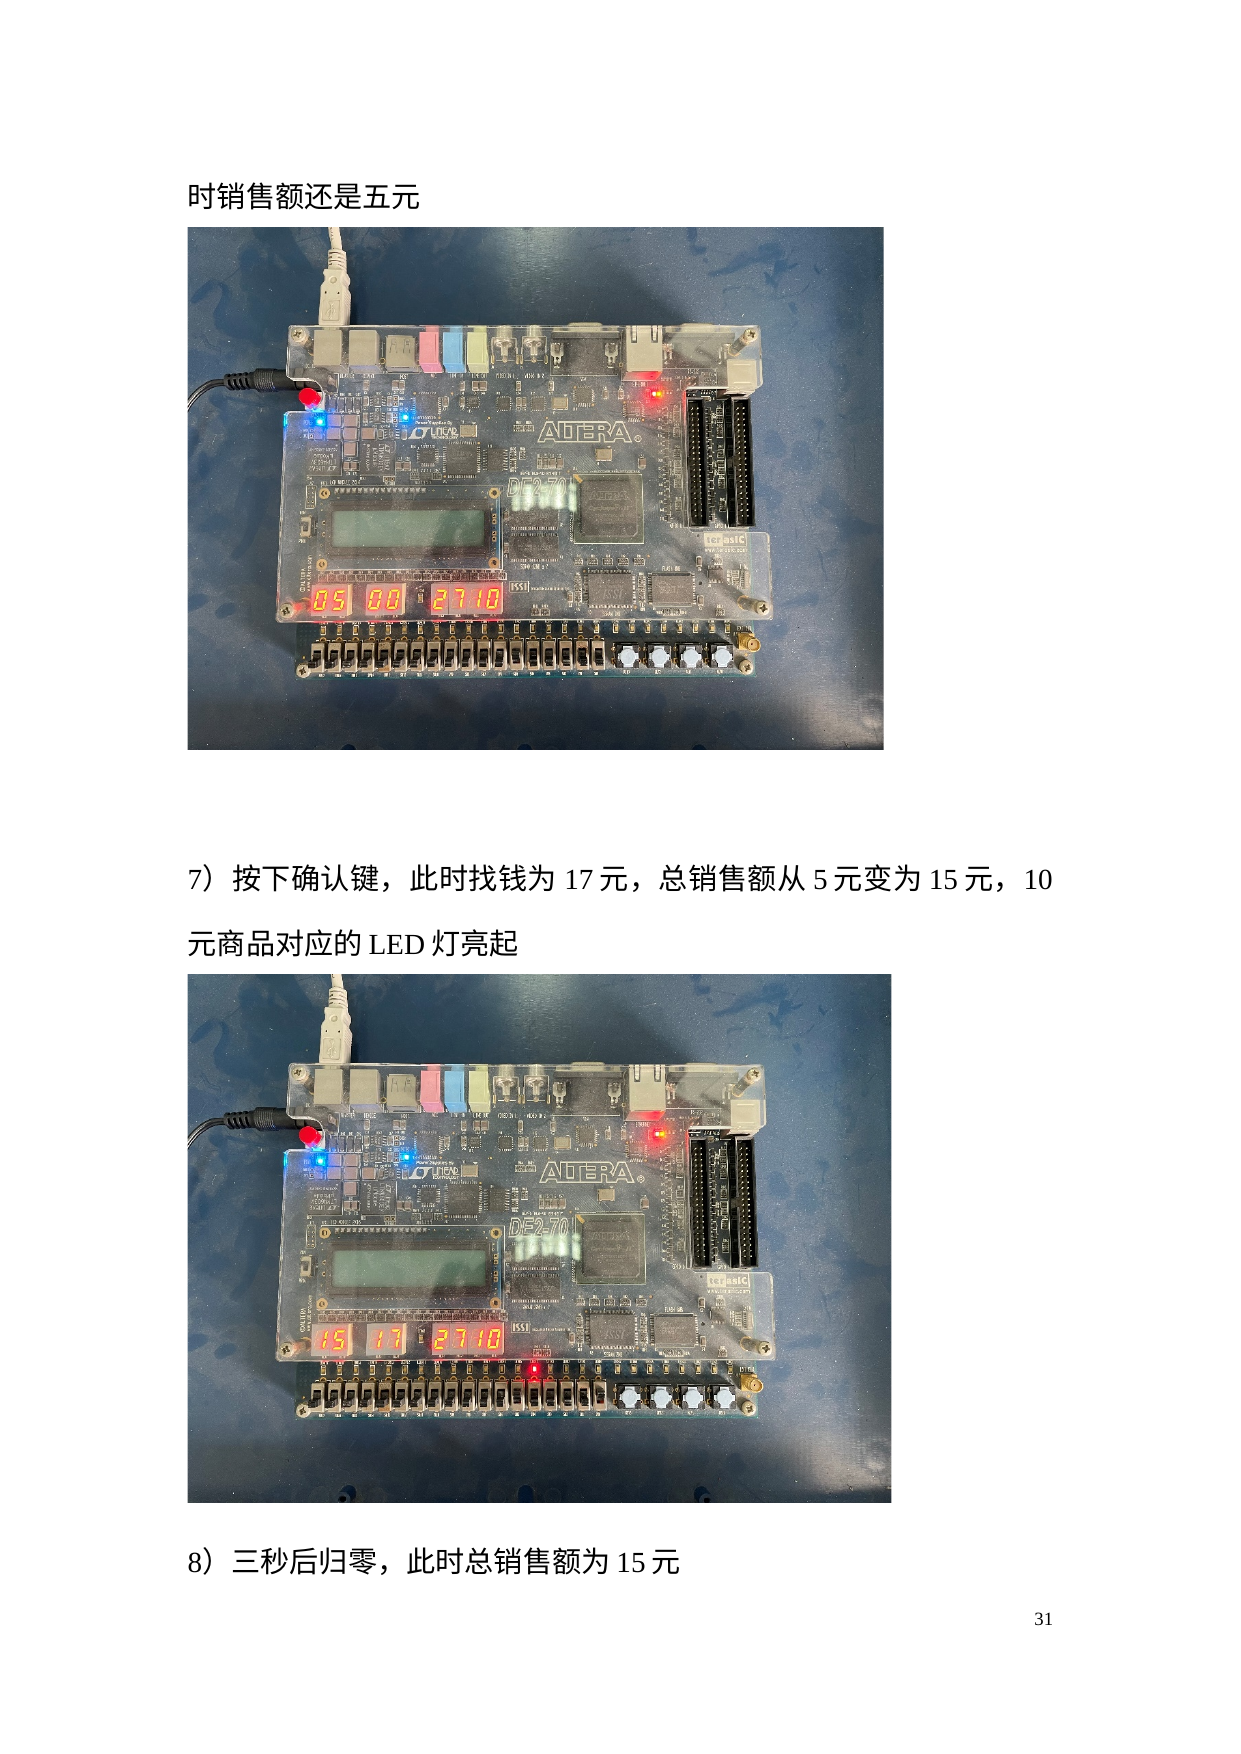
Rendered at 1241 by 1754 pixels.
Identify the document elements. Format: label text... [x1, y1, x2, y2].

text 7）按下确认键，此时找钱为17元，总销售额从5元变为15元，10元商品对应的LED灯亮起 [187, 844, 1053, 974]
picture [187, 227, 884, 750]
picture [187, 974, 892, 1503]
text 8）三秒后归零，此时总销售额为15元 [187, 1527, 1053, 1592]
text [187, 162, 1053, 227]
